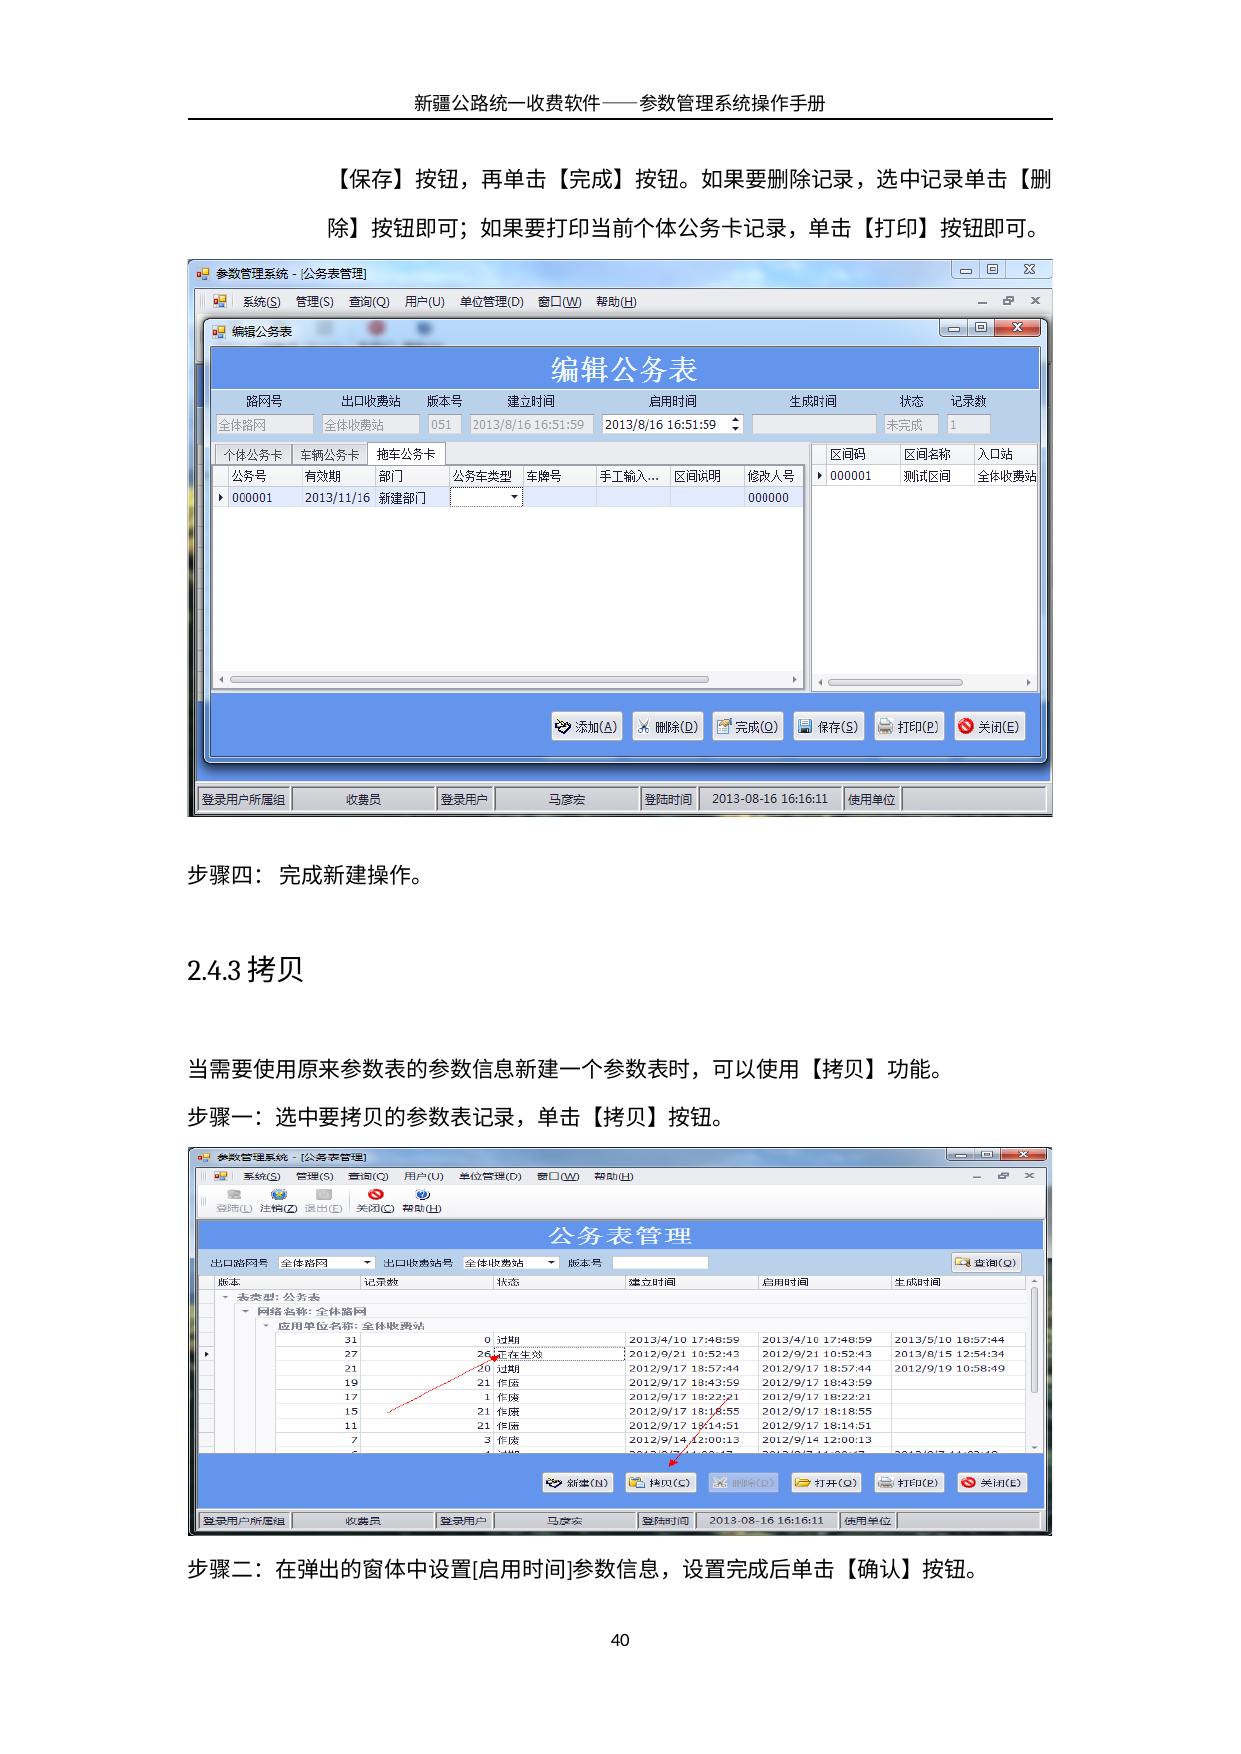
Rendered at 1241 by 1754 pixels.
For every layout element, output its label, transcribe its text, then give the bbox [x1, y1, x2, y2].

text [187, 162, 1053, 243]
text 当需要使用原来参数表的参数信息新建一个参数表时，可以使用【拷贝】功能。 [187, 1051, 1053, 1084]
picture [187, 259, 1053, 817]
picture [188, 1147, 1053, 1536]
text 步骤四： 完成新建操作。 [187, 857, 1053, 890]
text 步骤二：在弹出的窗体中设置[启用时间]参数信息，设置完成后单击【确认】按钮。 [187, 1551, 1053, 1584]
text 步骤一：选中要拷贝的参数表记录，单击【拷贝】按钮。 [187, 1099, 1053, 1132]
subtitle 2.4.3 拷贝 [187, 935, 1053, 1000]
